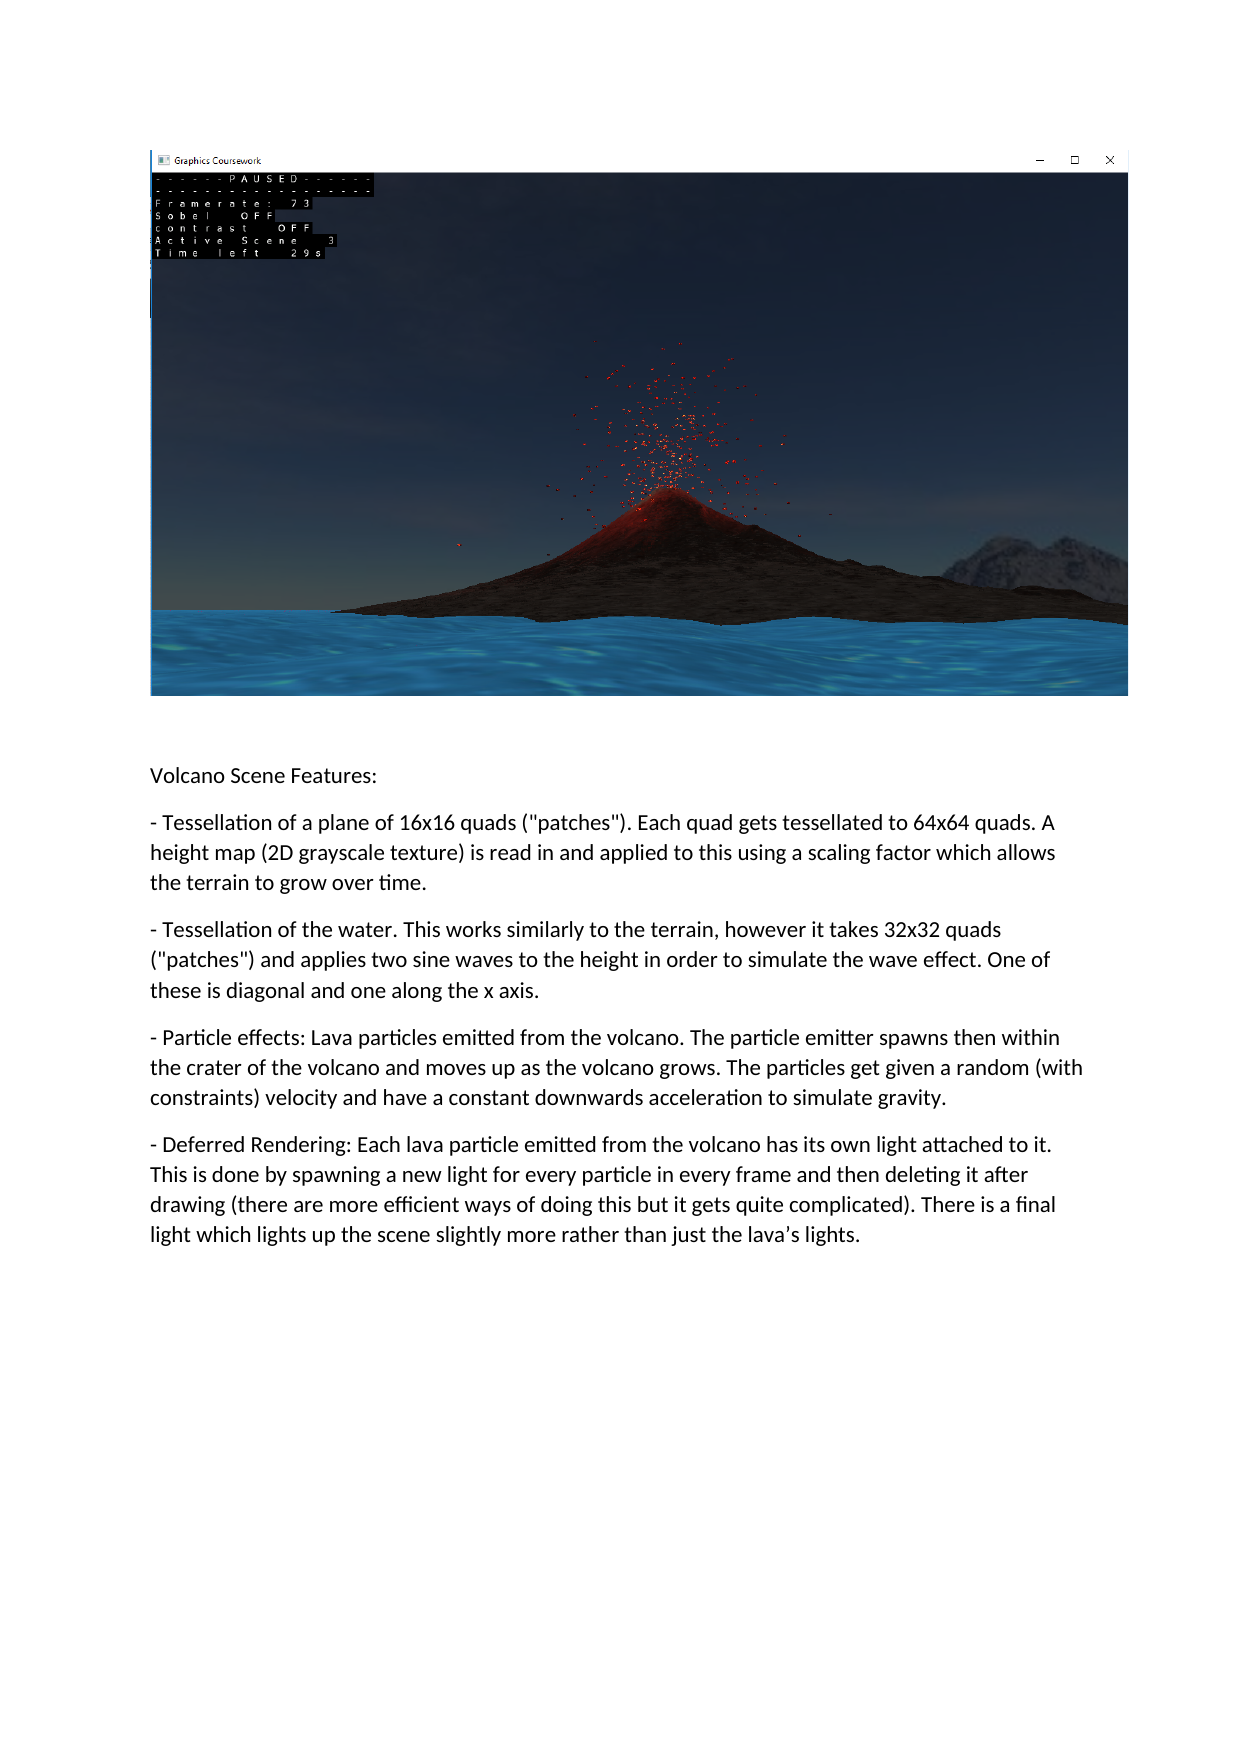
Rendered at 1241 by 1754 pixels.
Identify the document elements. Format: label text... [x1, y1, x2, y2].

text - Particle effects: Lava particles emitted from the volcano. The particle emitter spawns then within the crater of the volcano and moves up as the volcano grows. The particles get given a random (with constraints) velocity and have a constant downwards acceleration to simulate gravity. [150, 1023, 1090, 1111]
picture [150, 150, 1129, 696]
text - Tessellation of the water. This works similarly to the terrain, however it takes 32x32 quads ("patches") and applies two sine waves to the height in order to simulate the wave effect. One of these is diagonal and one along the x axis. [150, 915, 1090, 1004]
text - Deferred Rendering: Each lava particle emitted from the volcano has its own light attached to it. This is done by spawning a new light for every particle in every frame and then deleting it after drawing (there are more efficient ways of doing this but it gets quite complicated). There is a final light which lights up the scene slightly more rather than just the lava’s lights. [150, 1130, 1090, 1248]
text Volcano Scene Features: [150, 761, 1090, 789]
text - Tessellation of a plane of 16x16 quads ("patches"). Each quad gets tessellated to 64x64 quads. A height map (2D grayscale texture) is read in and applied to this using a scaling factor which allows the terrain to grow over time. [150, 808, 1090, 896]
